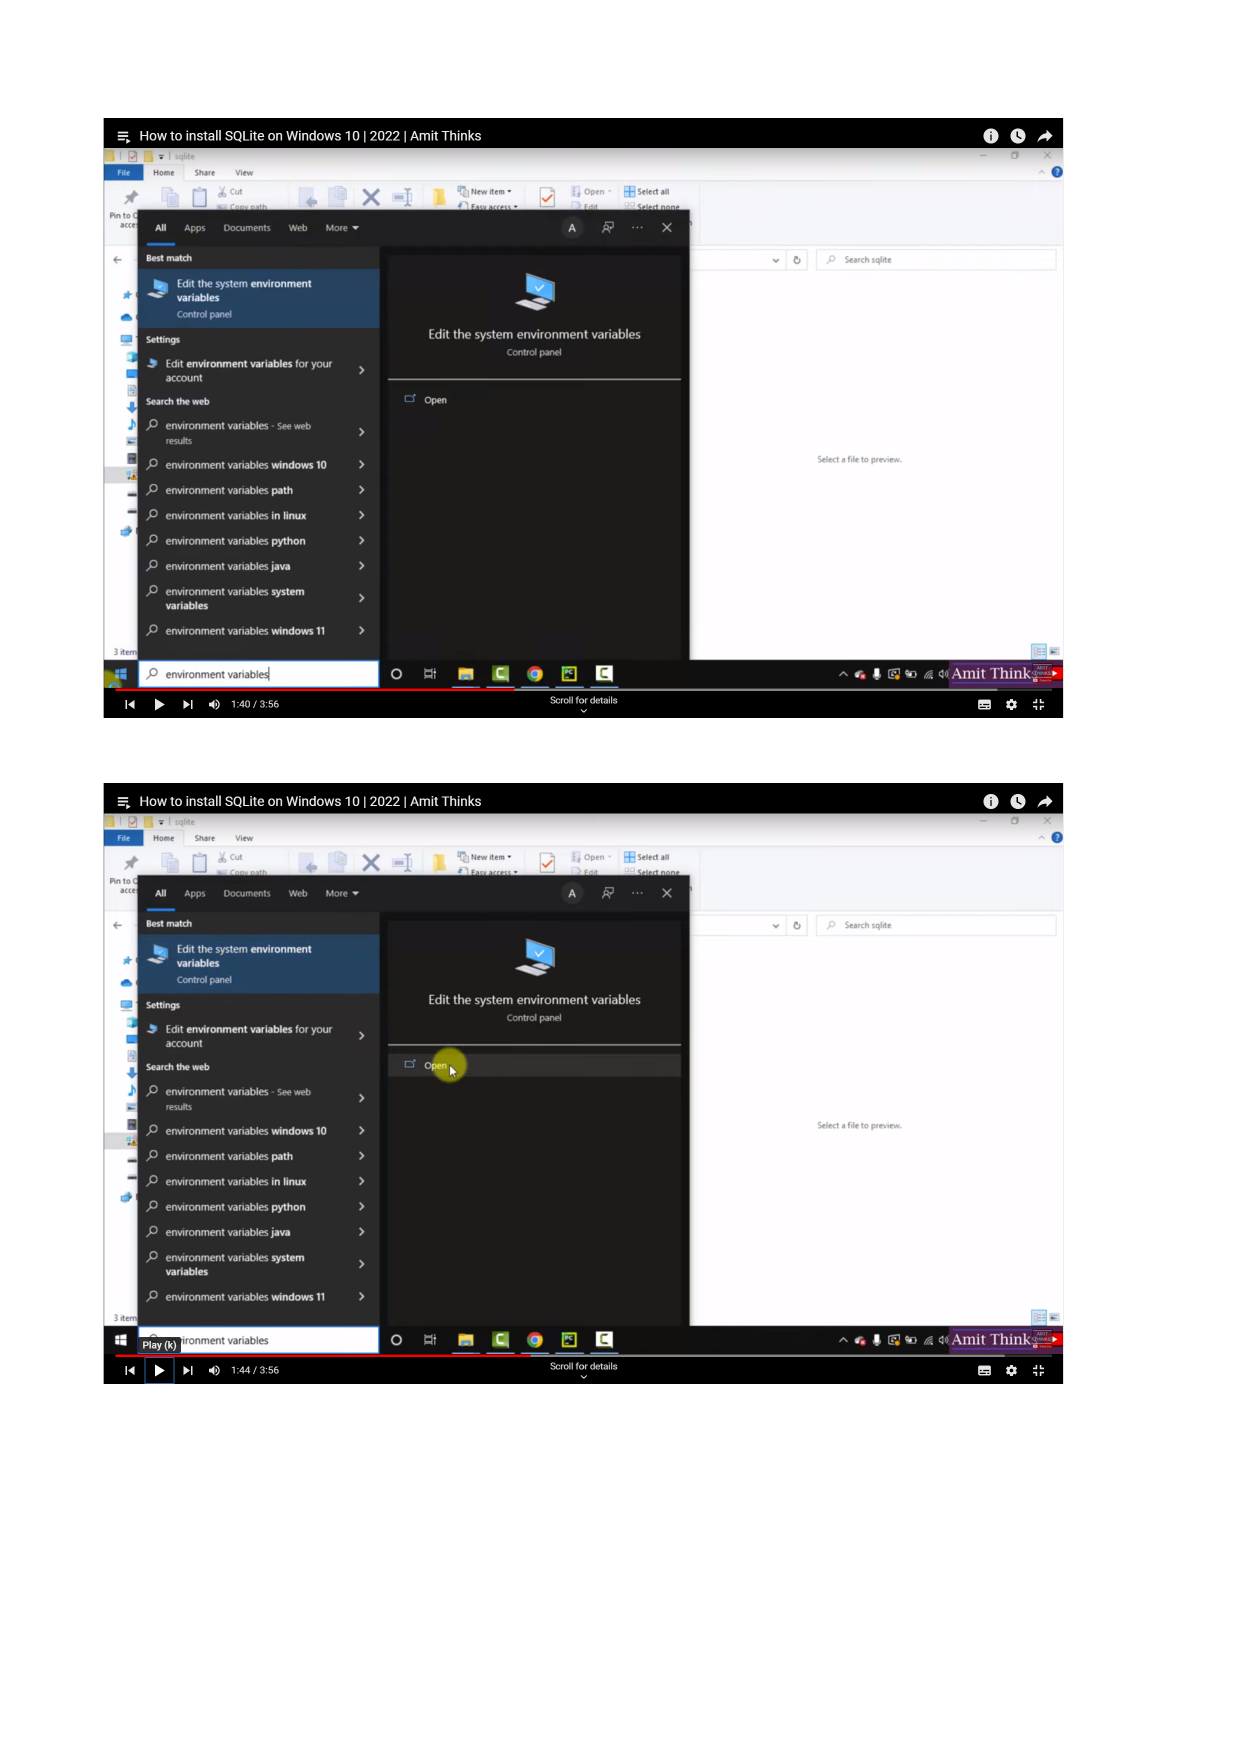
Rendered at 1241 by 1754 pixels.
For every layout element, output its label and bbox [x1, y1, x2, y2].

picture [103, 118, 1064, 718]
picture [103, 783, 1064, 1384]
